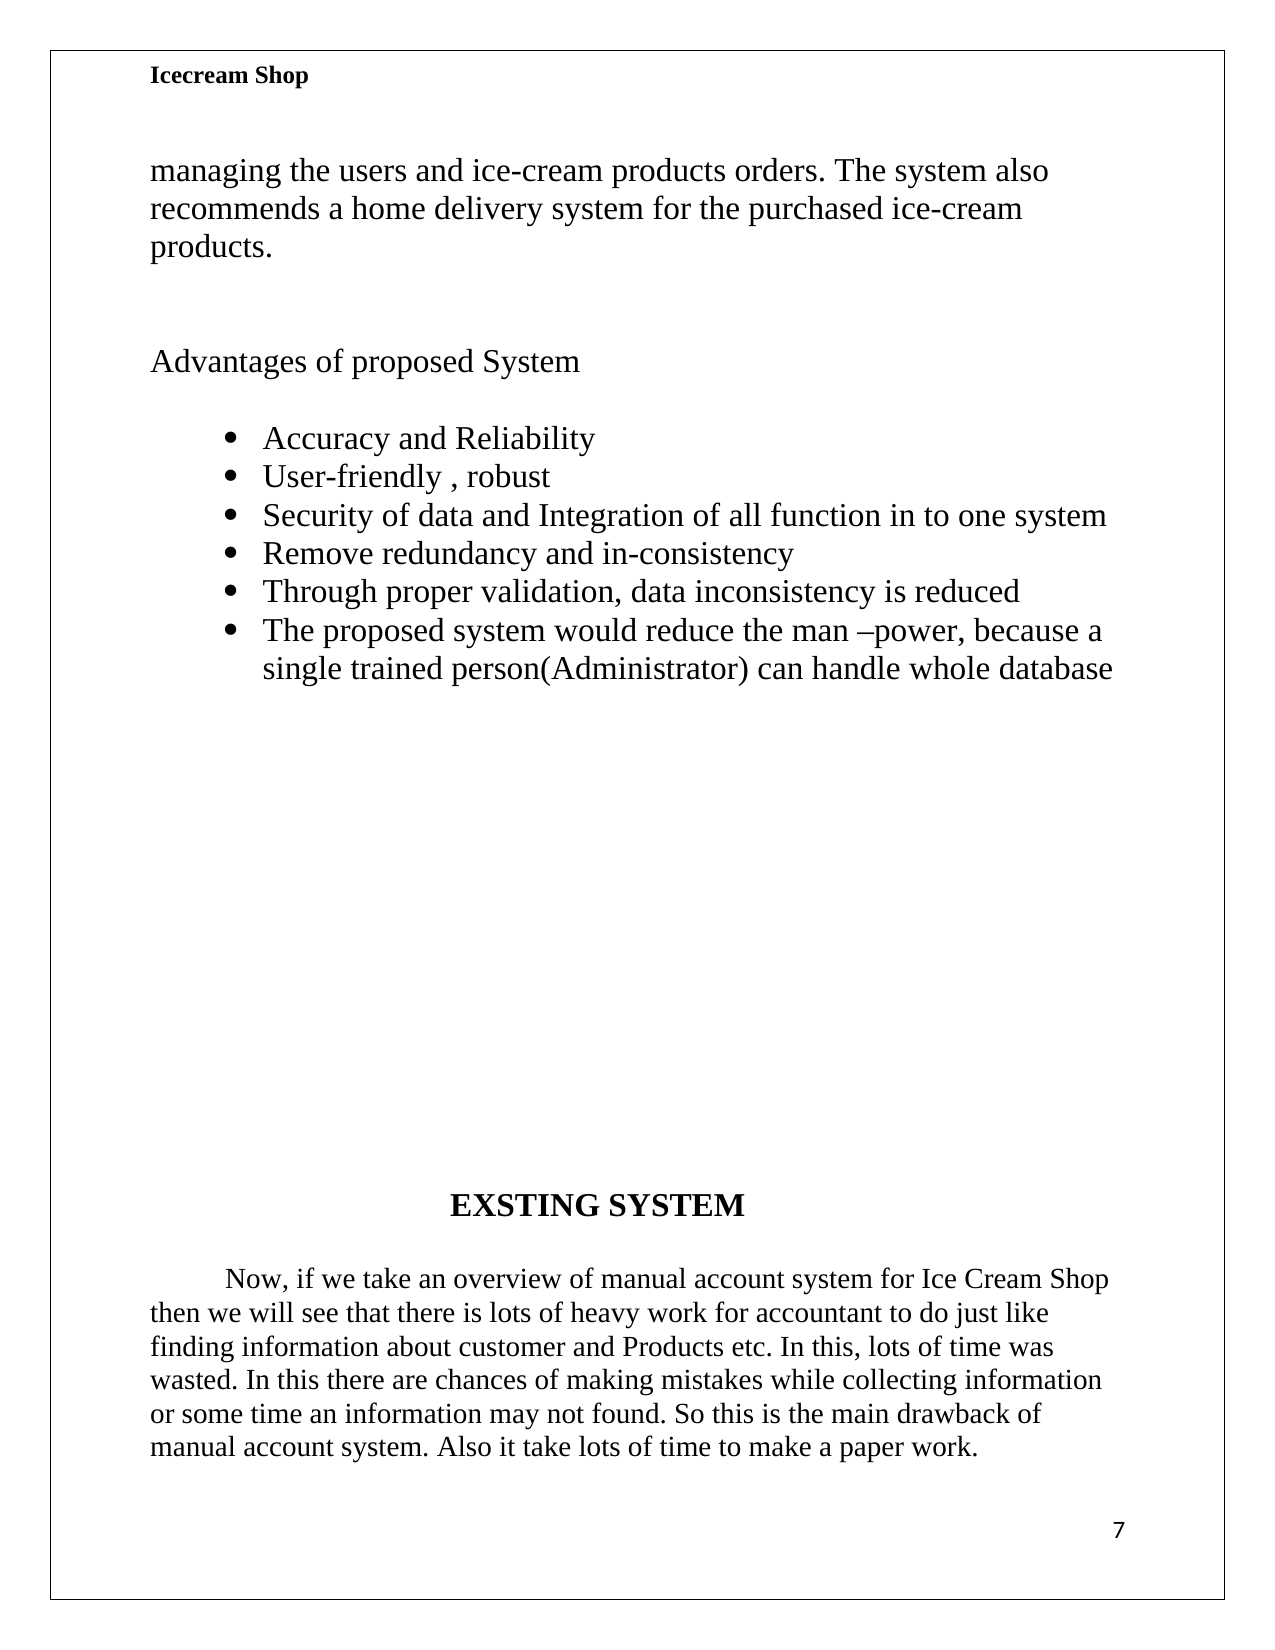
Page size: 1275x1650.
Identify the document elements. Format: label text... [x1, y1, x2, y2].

text Now, if we take an overview of manual account system for Ice Cream Shop then we will see that there is lots of heavy work for accountant to do just like finding information about customer and Products etc. In this, lots of time was wasted. In this there are chances of making mistakes while collecting information or some time an information may not found. So this is the main drawback of manual account system. Also it take lots of time to make a paper work. [150, 1262, 1125, 1463]
list The proposed system would reduce the man –power, because a single trained person(Administrator) can handle whole database [225, 610, 1125, 687]
list Security of data and Integration of all function in to one system [225, 495, 1125, 533]
list Through proper validation, data inconsistency is reduced [225, 572, 1125, 610]
text EXSTING SYSTEM [375, 1185, 1125, 1223]
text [150, 150, 1125, 265]
text Advantages of proposed System [150, 342, 1125, 380]
list Accuracy and Reliability [225, 418, 1125, 457]
list Remove redundancy and in-consistency [225, 533, 1125, 572]
list User-friendly , robust [225, 457, 1125, 495]
